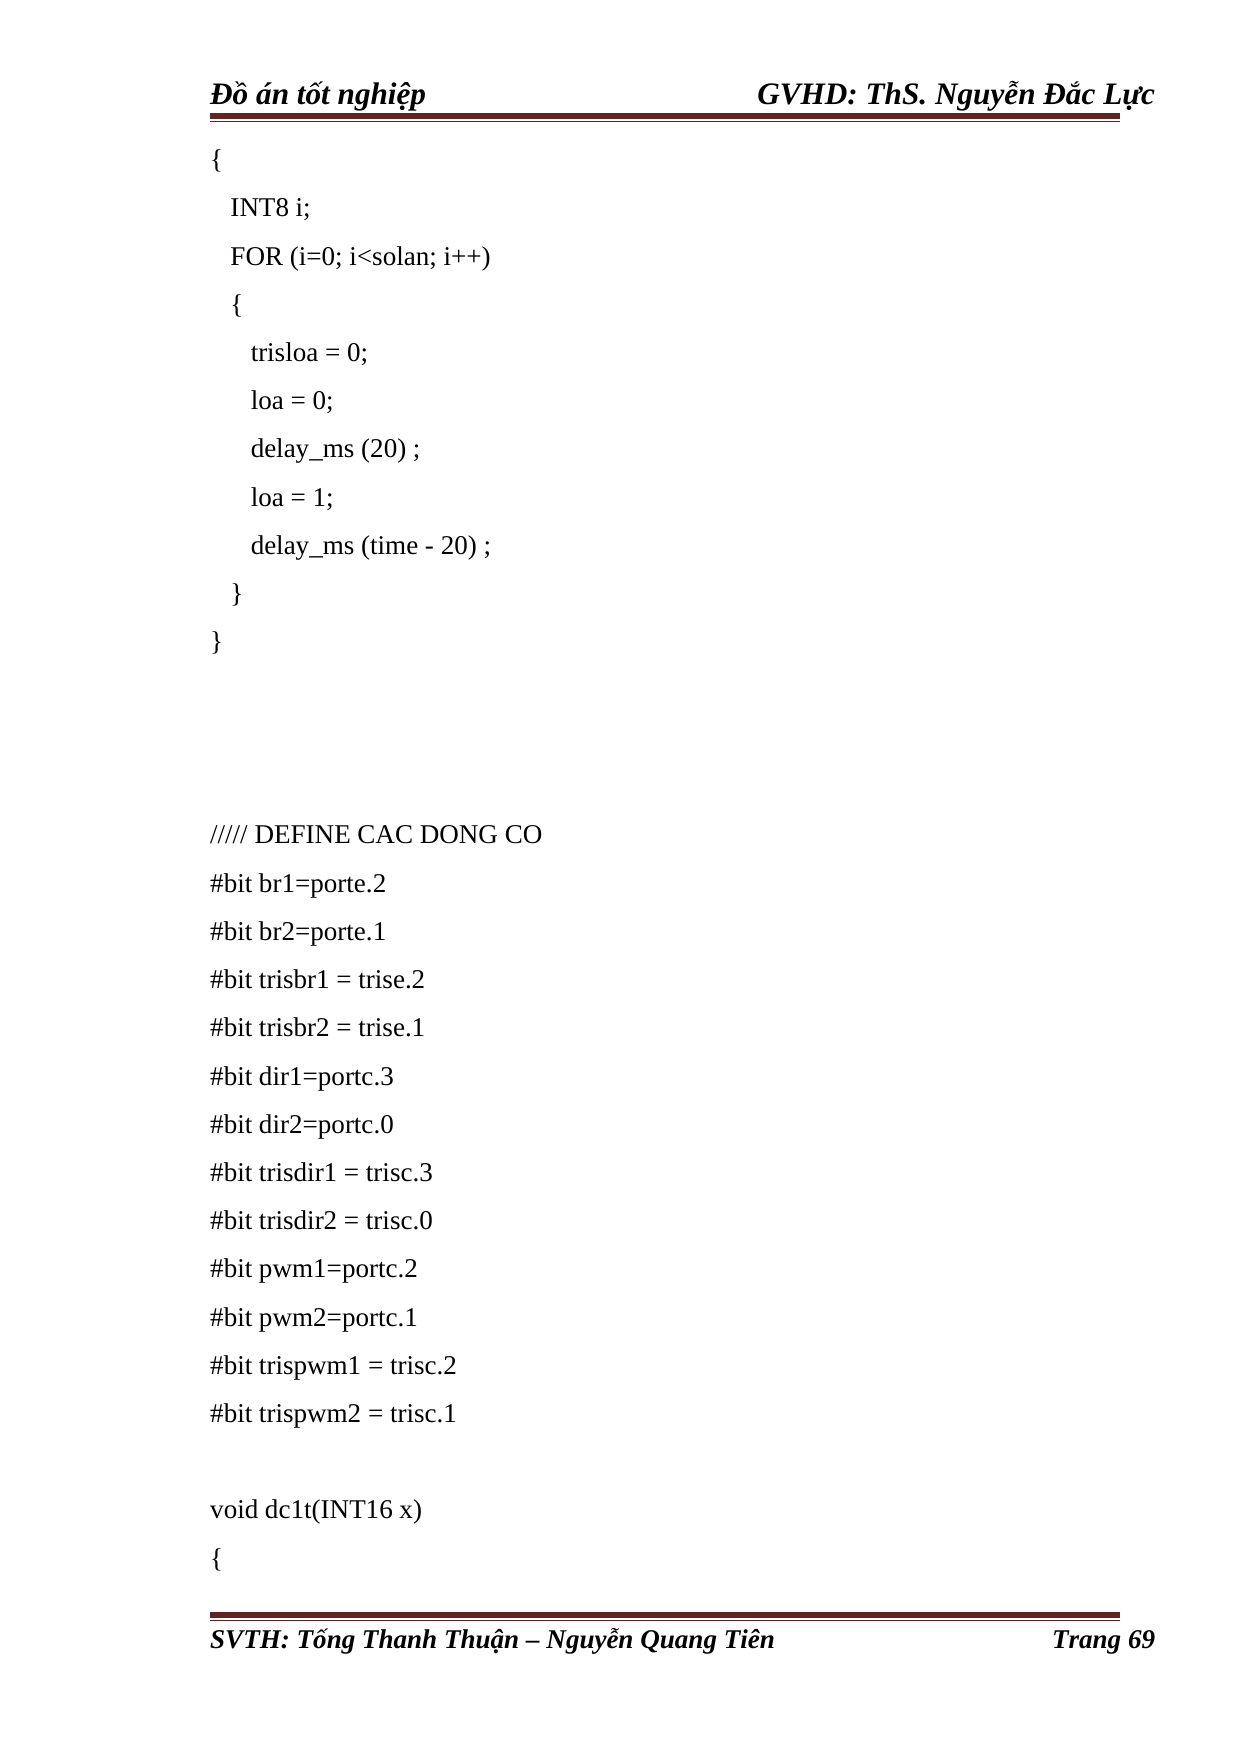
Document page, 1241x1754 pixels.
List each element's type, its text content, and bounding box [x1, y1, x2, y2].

text #bit trisdir1 = trisc.3 [210, 1156, 1120, 1187]
text delay_ms (time - 20) ; [210, 529, 1120, 560]
text #bit pwm2=portc.1 [210, 1301, 1120, 1332]
text void dc1t(INT16 x) [210, 1494, 1120, 1525]
text trisloa = 0; [210, 336, 1120, 367]
text } [210, 577, 1120, 608]
text delay_ms (20) ; [210, 433, 1120, 464]
text #bit pwm1=portc.2 [210, 1252, 1120, 1284]
text #bit br1=porte.2 [210, 867, 1120, 898]
text #bit trispwm2 = trisc.1 [210, 1397, 1120, 1428]
text loa = 0; [210, 384, 1120, 416]
text #bit dir1=portc.3 [210, 1059, 1120, 1091]
text FOR (i=0; i<solan; i++) [210, 240, 1120, 271]
text #bit trisdir2 = trisc.0 [210, 1204, 1120, 1235]
text #bit trisbr2 = trise.1 [210, 1011, 1120, 1042]
text ///// DEFINE CAC DONG CO [210, 818, 1120, 849]
text #bit dir2=portc.0 [210, 1108, 1120, 1139]
text } [210, 626, 1120, 657]
text #bit trisbr1 = trise.2 [210, 963, 1120, 994]
text INT8 i; [210, 191, 1120, 223]
text loa = 1; [210, 481, 1120, 512]
text { [210, 1542, 1120, 1573]
text { [210, 143, 1120, 174]
text #bit trispwm1 = trisc.2 [210, 1349, 1120, 1380]
text #bit br2=porte.1 [210, 915, 1120, 946]
text { [210, 288, 1120, 319]
